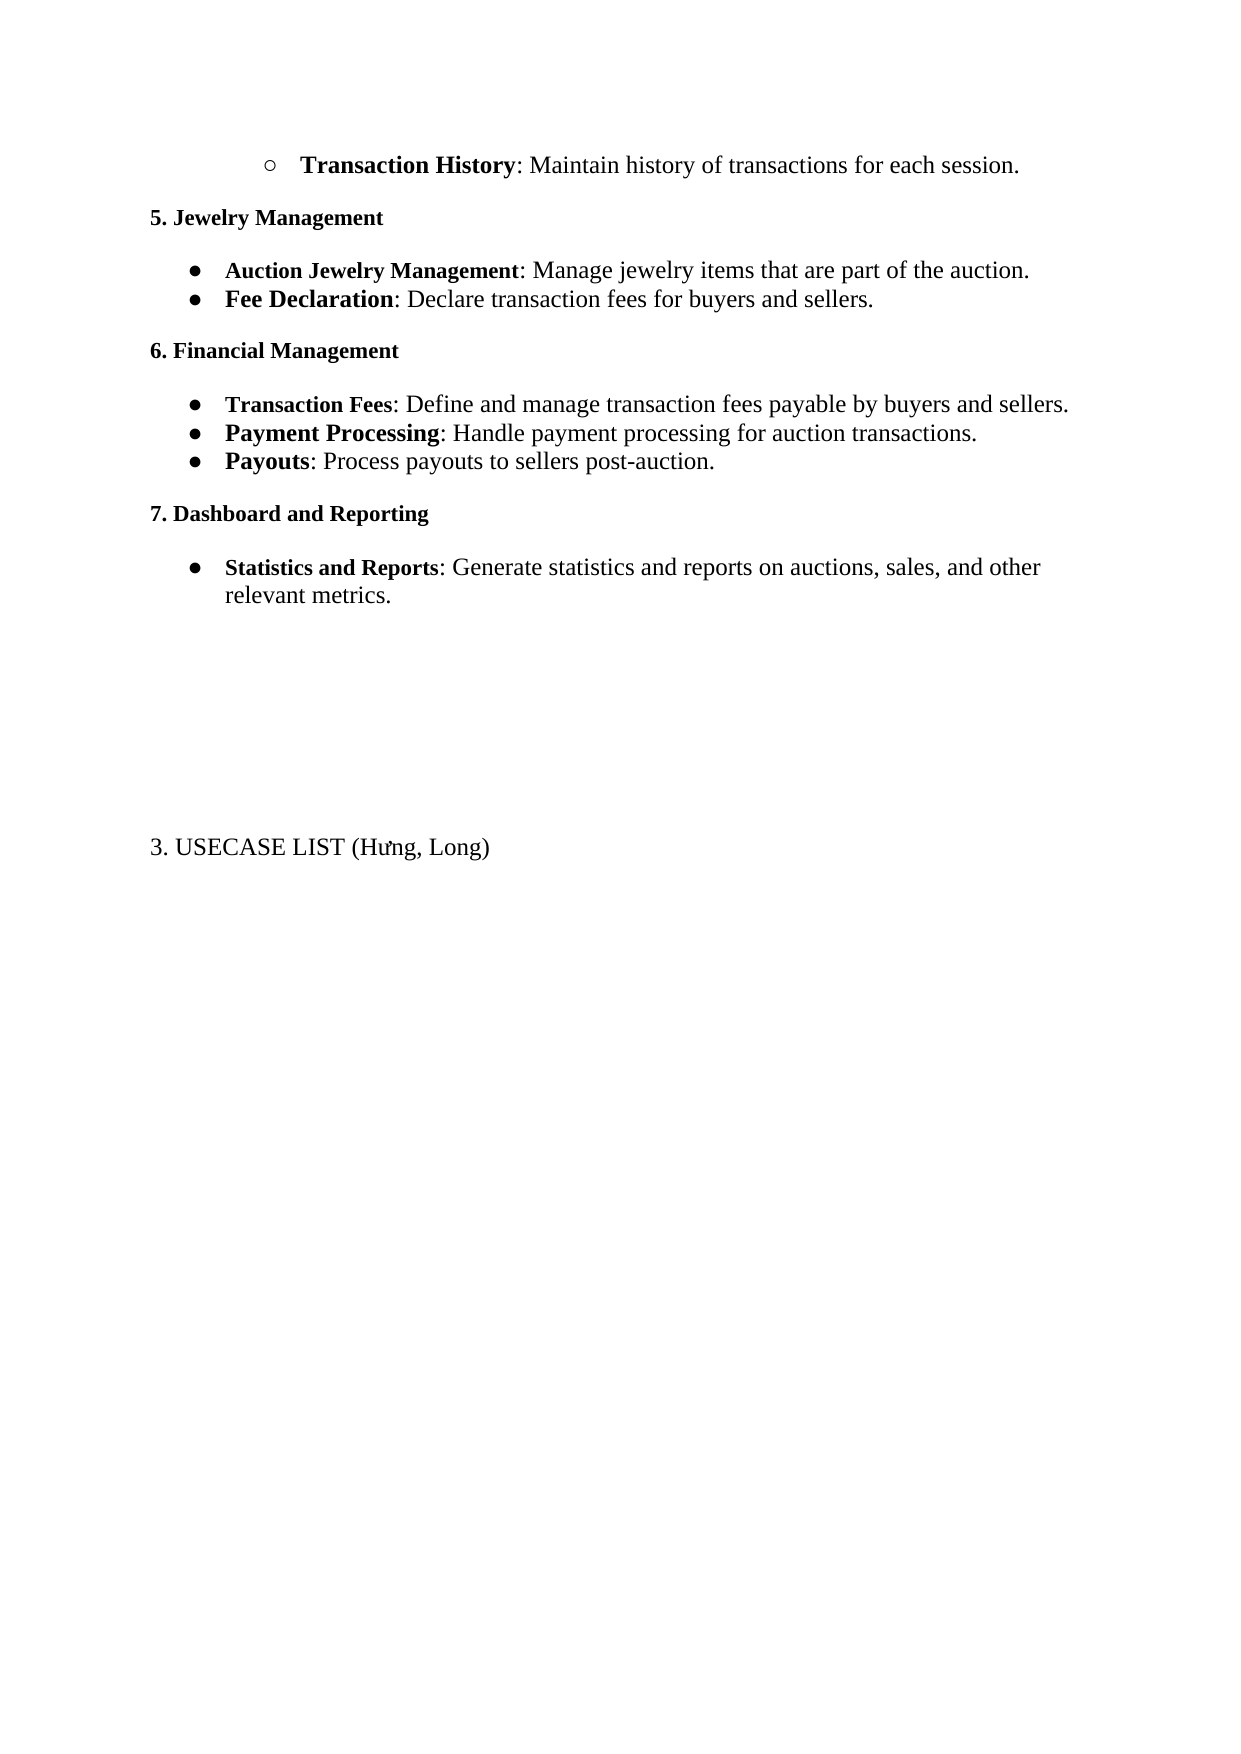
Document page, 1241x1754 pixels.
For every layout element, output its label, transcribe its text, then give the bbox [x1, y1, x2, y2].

list Transaction History: Maintain history of transactions for each session. [262, 150, 1090, 179]
list Fee Declaration: Declare transaction fees for buyers and sellers. [187, 284, 1090, 313]
list Auction Jewelry Management: Manage jewelry items that are part of the auction. [187, 255, 1090, 284]
list Payment Processing: Handle payment processing for auction transactions. [187, 418, 1090, 446]
list Statistics and Reports: Generate statistics and reports on auctions, sales, and other relevant metrics. [187, 552, 1090, 609]
text 3. USECASE LIST (Hưng, Long) [150, 832, 1090, 861]
list Payouts: Process payouts to sellers post-auction. [187, 446, 1090, 475]
subtitle 6. Financial Management [150, 338, 1090, 364]
subtitle 7. Dashboard and Reporting [150, 500, 1090, 527]
subtitle 5. Jewelry Management [150, 204, 1090, 230]
list Transaction Fees: Define and manage transaction fees payable by buyers and sellers. [187, 389, 1090, 418]
